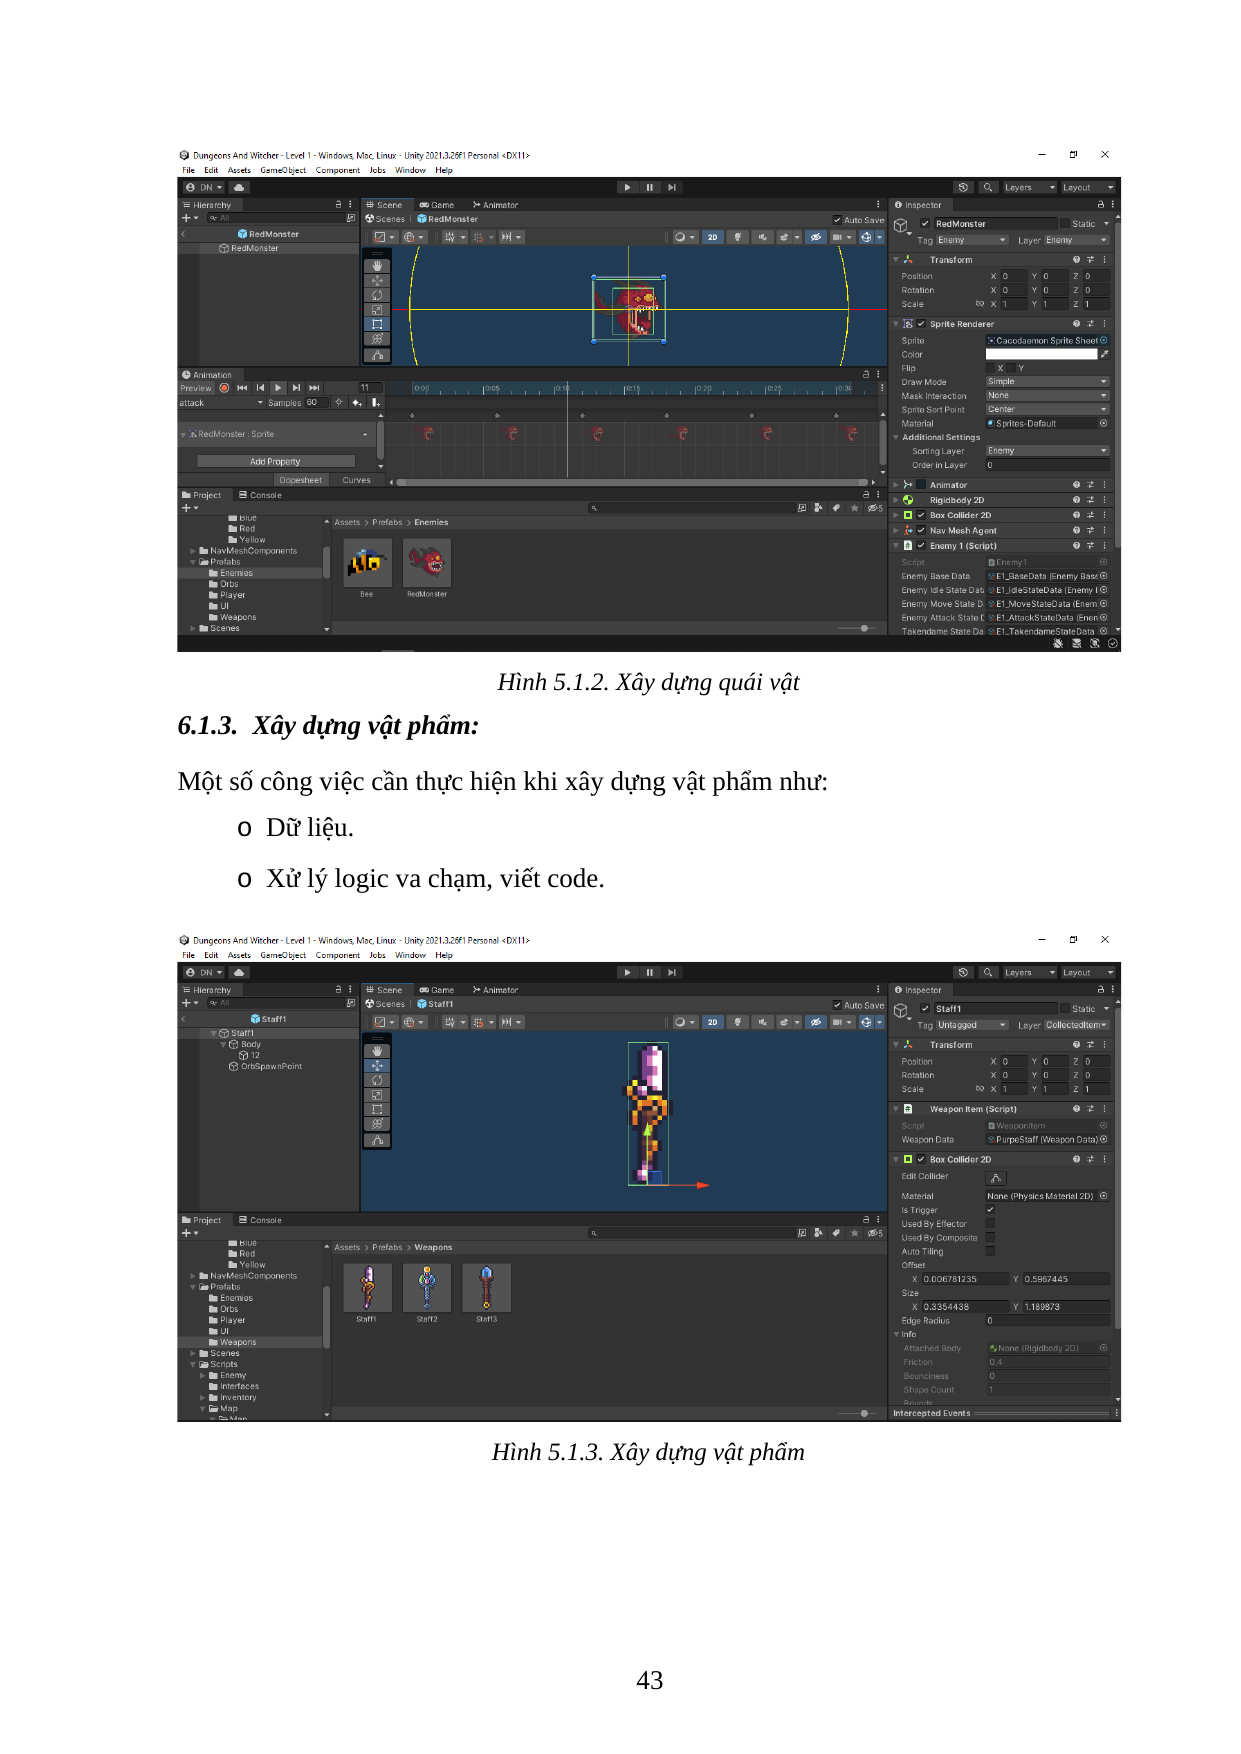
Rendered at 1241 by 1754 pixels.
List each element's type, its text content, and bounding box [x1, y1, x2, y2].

picture [177, 932, 1122, 1422]
subtitle Xây dựng vật phẩm: [177, 709, 1122, 740]
text Một số công việc cần thực hiện khi xây dựng vật phẩm như: [177, 765, 1122, 796]
text Hình 5.1.2. Xây dựng quái vật [177, 667, 1122, 696]
picture [177, 147, 1122, 652]
text Xử lý logic va chạm, viết code. [236, 862, 1122, 895]
text Hình 5.1.3. Xây dựng vật phẩm [177, 1437, 1122, 1466]
text Dữ liệu. [236, 812, 1122, 845]
